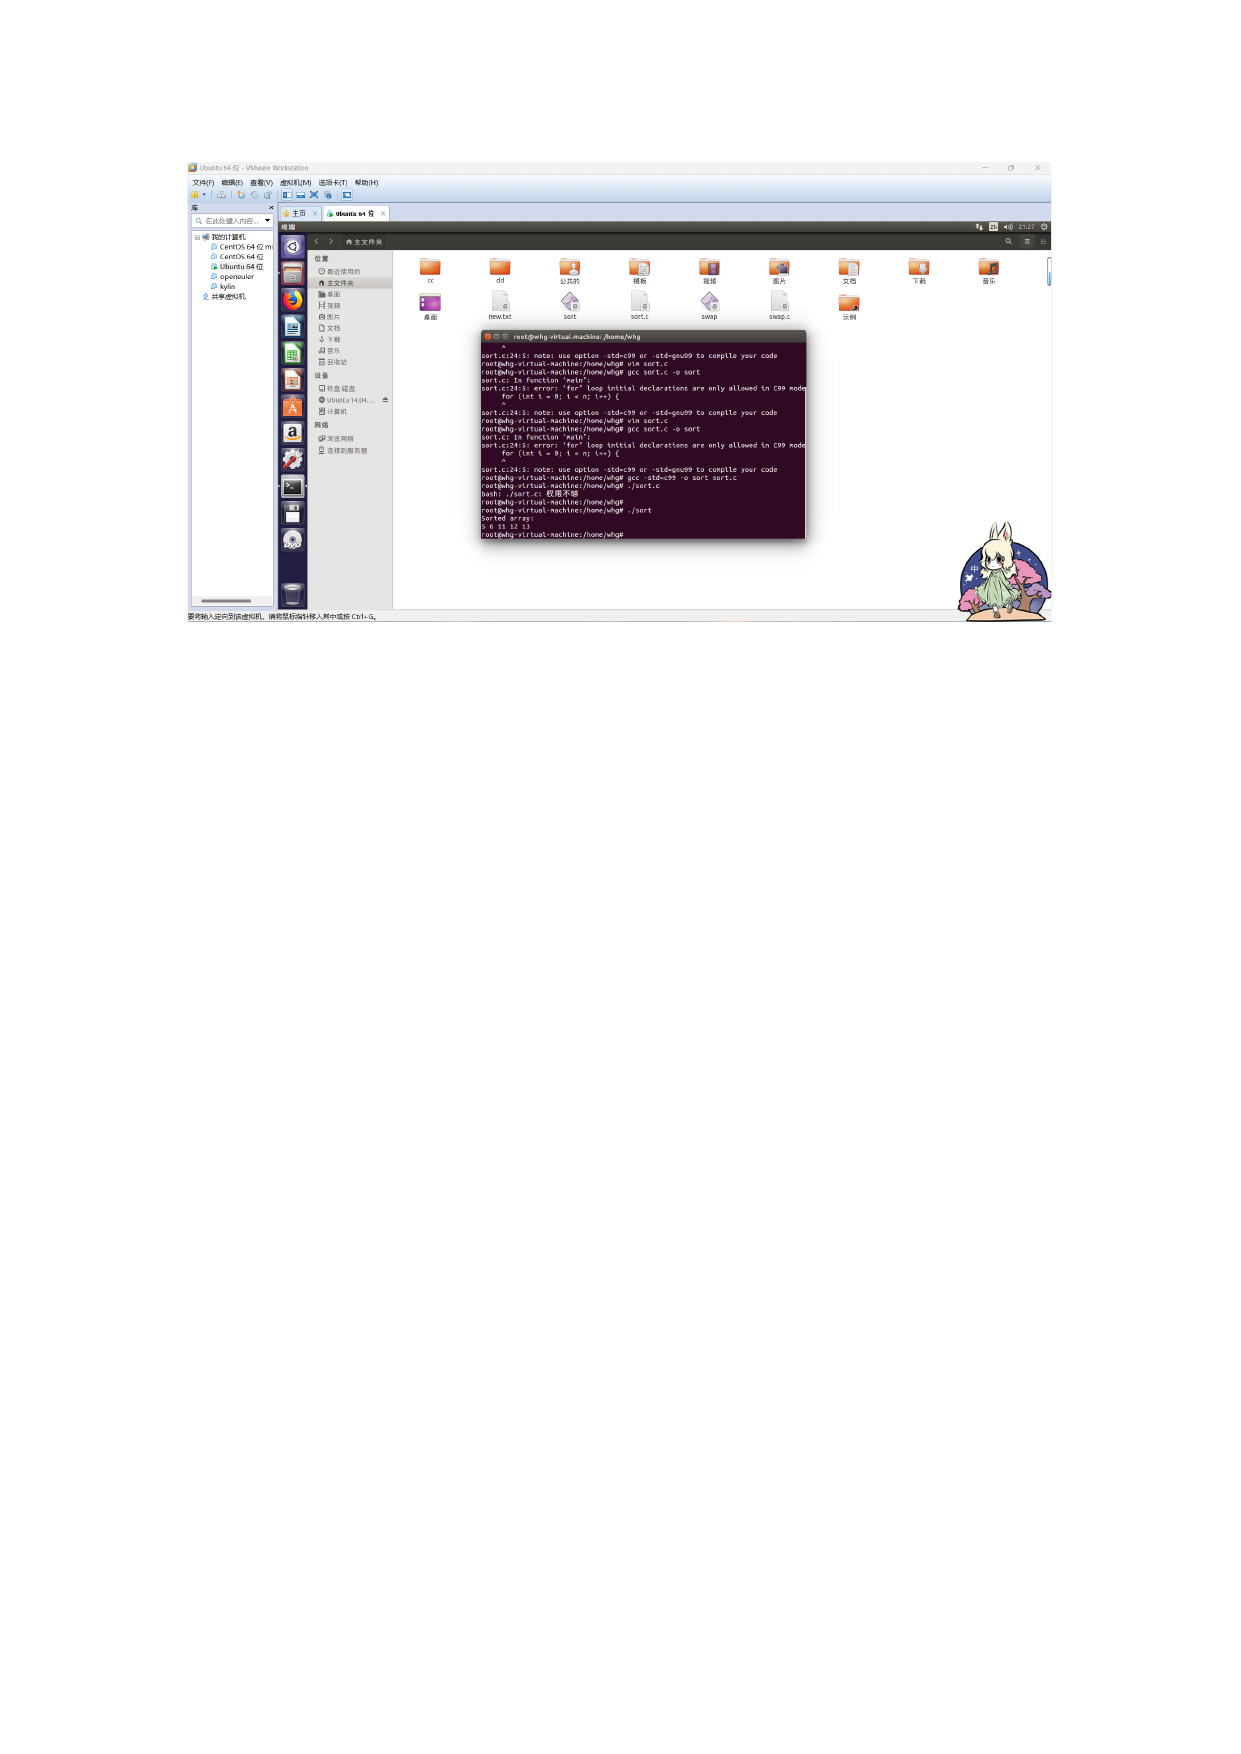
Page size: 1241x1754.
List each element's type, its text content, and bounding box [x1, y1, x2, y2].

picture [187, 162, 1052, 622]
